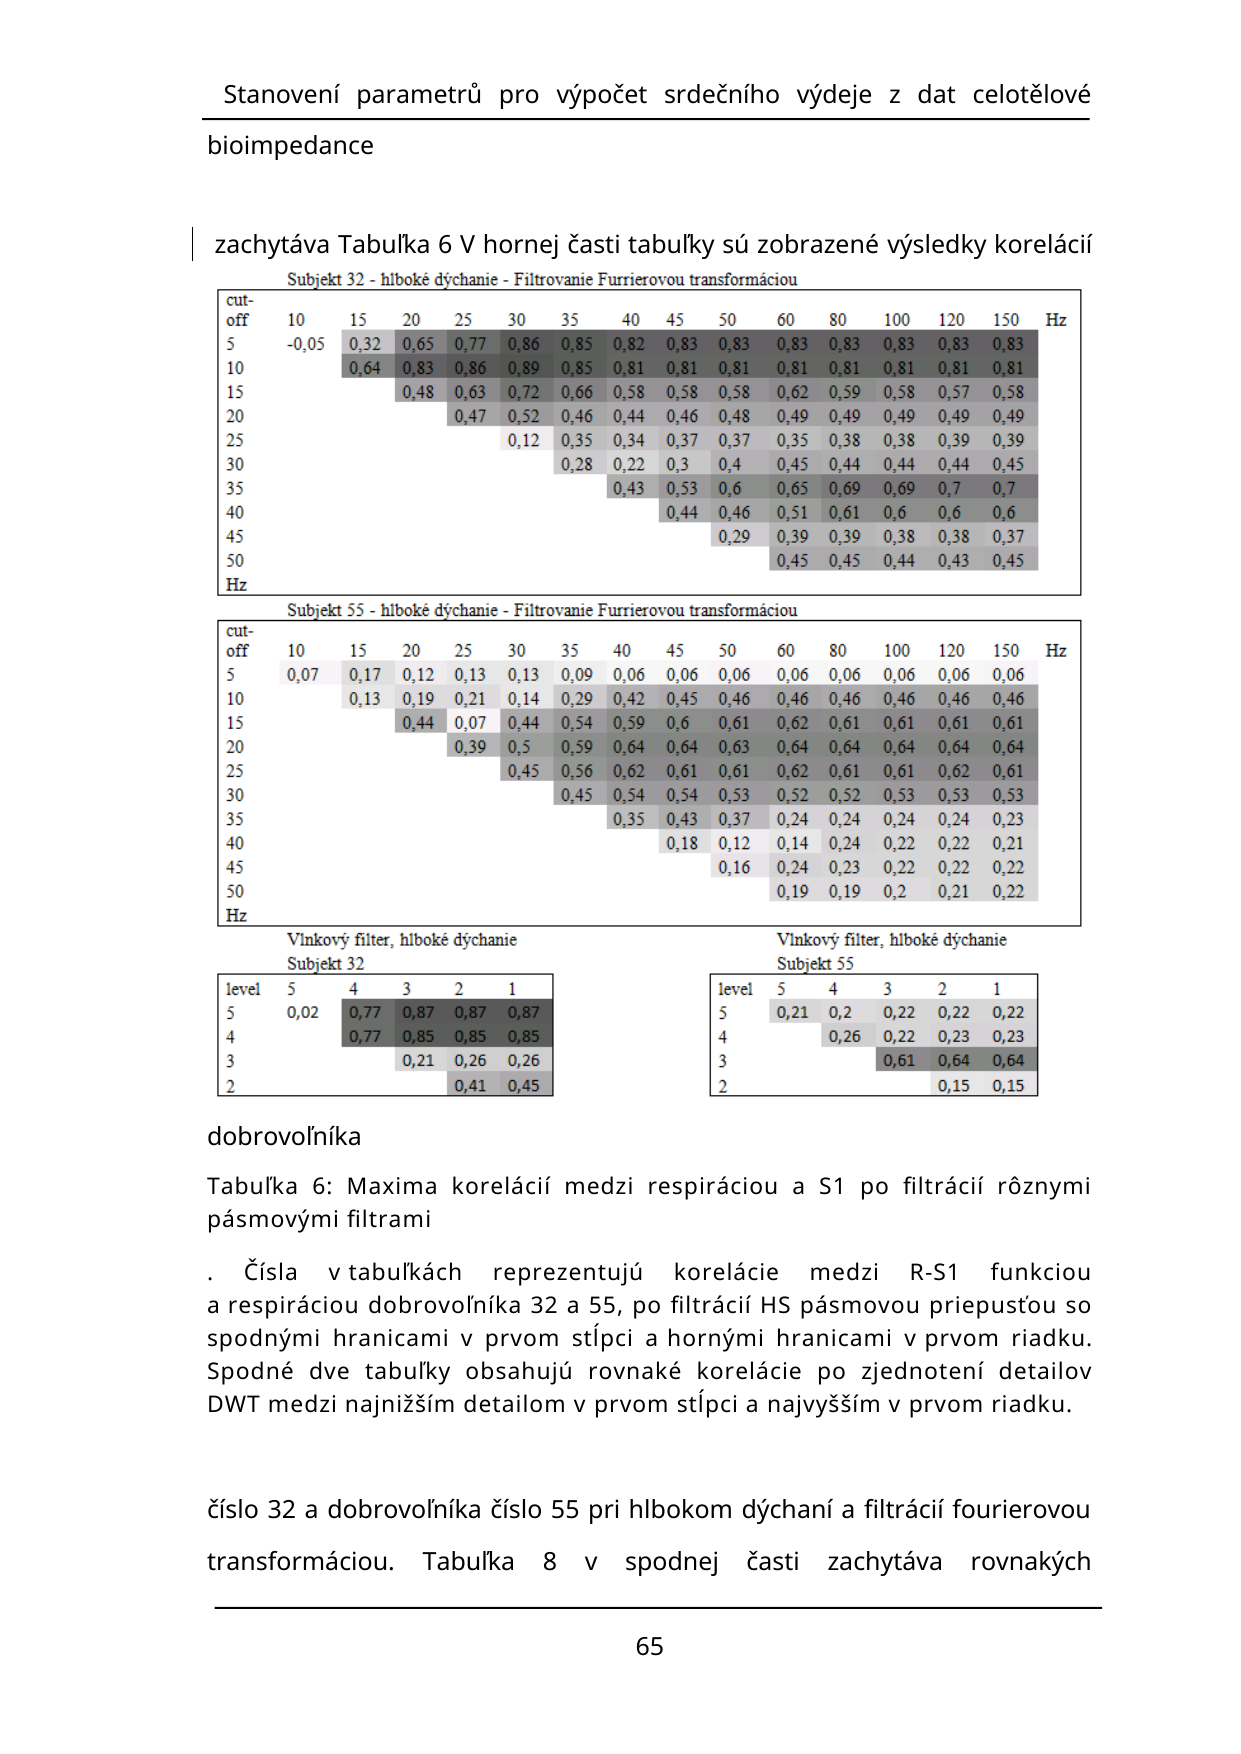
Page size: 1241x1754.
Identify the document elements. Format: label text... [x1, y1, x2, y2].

text zachytáva Tabuľka 6 V hornej časti tabuľky sú zobrazené výsledky korelácií dobrovoľníka [207, 227, 1092, 269]
text Tabuľka 6: Maxima korelácií medzi respiráciou a S1 po filtrácií rôznymi pásmovými filtrami [207, 1170, 1092, 1234]
text . Čísla v tabuľkách reprezentujú korelácie medzi R-S1 funkciou a respiráciou dobrovoľníka 32 a 55, po filtrácií HS pásmovou priepusťou so spodnými hranicami v prvom stĺpci a hornými hranicami v prvom riadku. Spodné dve tabuľky obsahujú rovnaké korelácie po zjednotení detailov DWT medzi najnižším detailom v prvom stĺpci a najvyšším v prvom riadku. [207, 1256, 1092, 1419]
picture [206, 269, 1093, 1113]
text zachytáva Tabuľka 6 V hornej časti tabuľky sú zobrazené výsledky korelácií dobrovoľníka [207, 1113, 1092, 1153]
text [207, 1492, 1092, 1577]
